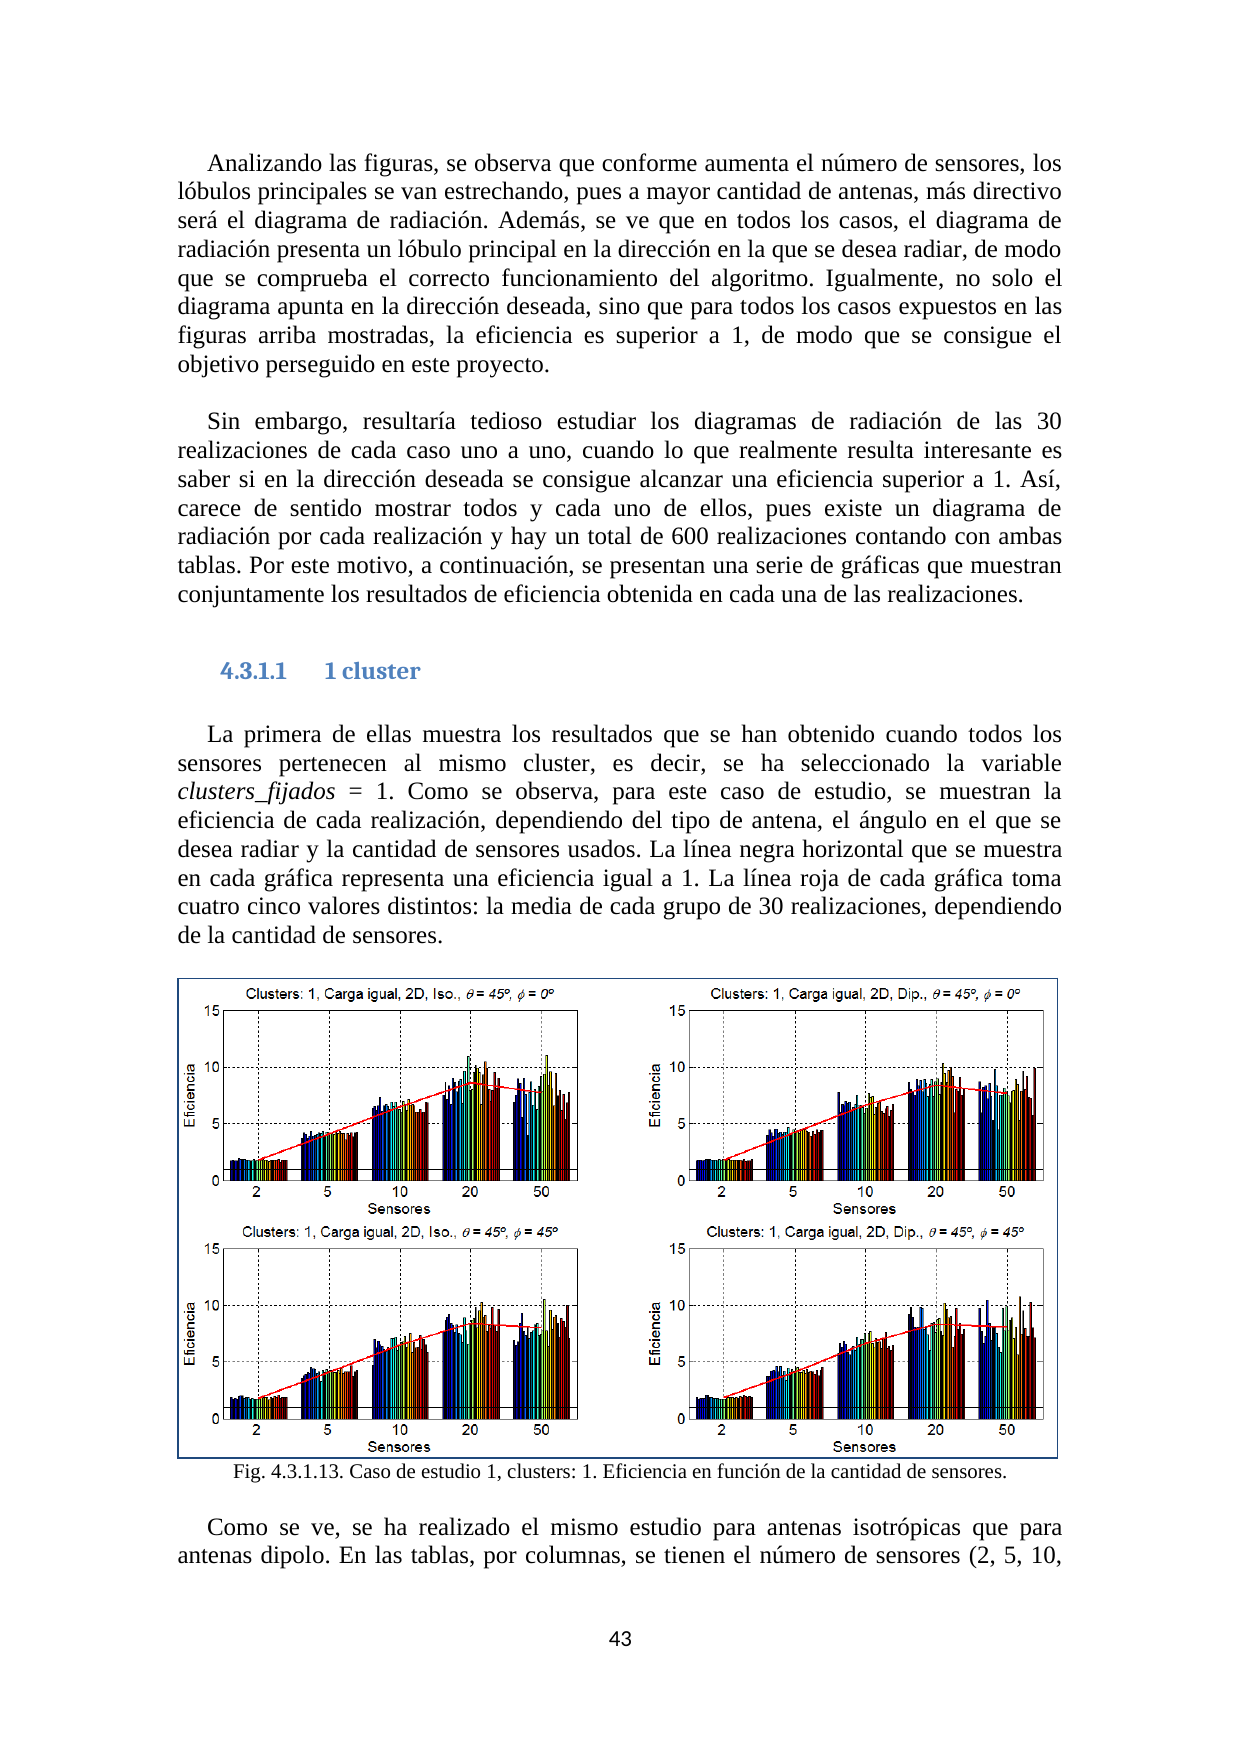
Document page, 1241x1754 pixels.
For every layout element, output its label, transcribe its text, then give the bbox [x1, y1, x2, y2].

text Analizando las figuras, se observa que conforme aumenta el número de sensores, los lóbulos principales se van estrechando, pues a mayor cantidad de antenas, más directivo será el diagrama de radiación. Además, se ve que en todos los casos, el diagrama de radiación presenta un lóbulo principal en la dirección en la que se desea radiar, de modo que se comprueba el correcto funcionamiento del algoritmo. Igualmente, no solo el diagrama apunta en la dirección deseada, sino que para todos los casos expuestos en las figuras arriba mostradas, la eficiencia es superior a 1, de modo que se consigue el objetivo perseguido en este proyecto. [177, 148, 1063, 378]
picture [179, 979, 1057, 1457]
text Fig. 4.3.1.13. Caso de estudio 1, clusters: 1. Eficiencia en función de la cantidad de sensores. [177, 1459, 1063, 1483]
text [177, 1512, 1063, 1569]
subtitle 1 cluster [220, 657, 1063, 686]
text La primera de ellas muestra los resultados que se han obtenido cuando todos los sensores pertenecen al mismo cluster, es decir, se ha seleccionado la variable clusters_fijados = 1. Como se observa, para este caso de estudio, se muestran la eficiencia de cada realización, dependiendo del tipo de antena, el ángulo en el que se desea radiar y la cantidad de sensores usados. La línea negra horizontal que se muestra en cada gráfica representa una eficiencia igual a 1. La línea roja de cada gráfica toma cuatro cinco valores distintos: la media de cada grupo de 30 realizaciones, dependiendo de la cantidad de sensores. [177, 719, 1063, 949]
text Sin embargo, resultaría tedioso estudiar los diagramas de radiación de las 30 realizaciones de cada caso uno a uno, cuando lo que realmente resulta interesante es saber si en la dirección deseada se consigue alcanzar una eficiencia superior a 1. Así, carece de sentido mostrar todos y cada uno de ellos, pues existe un diagrama de radiación por cada realización y hay un total de 600 realizaciones contando con ambas tablas. Por este motivo, a continuación, se presentan una serie de gráficas que muestran conjuntamente los resultados de eficiencia obtenida en cada una de las realizaciones. [177, 406, 1063, 608]
